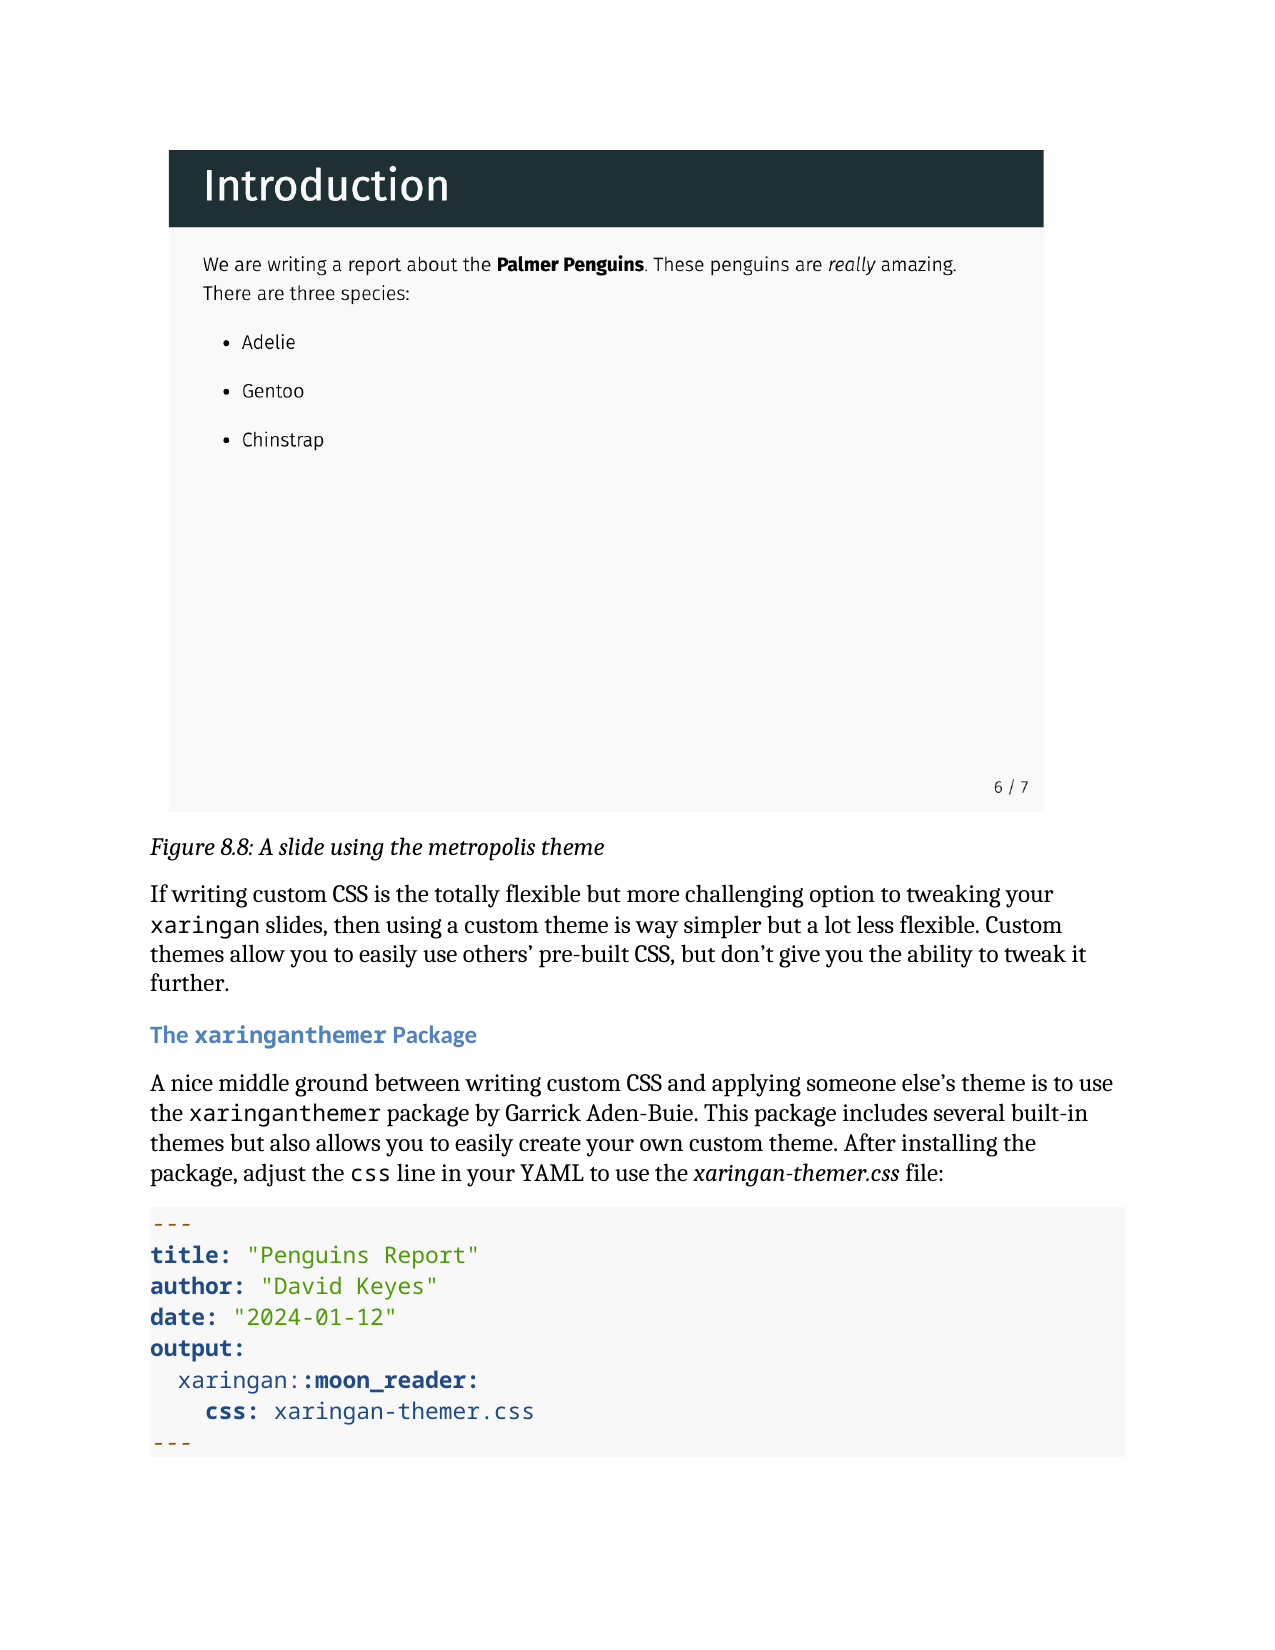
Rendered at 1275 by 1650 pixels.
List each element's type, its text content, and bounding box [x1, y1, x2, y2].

picture [168, 150, 1044, 812]
text A nice middle ground between writing custom CSS and applying someone else’s theme is to use the xaringanthemer package by Garrick Aden-Buie. This package includes several built-in themes but also allows you to easily create your own custom theme. After installing the package, adjust the css line in your YAML to use the xaringan-themer.css file: [150, 1069, 1125, 1189]
text Figure 8.8: A slide using the metropolis theme [150, 833, 1125, 862]
subtitle The xaringanthemer Package [150, 1019, 1125, 1050]
text If writing custom CSS is the totally flexible but more challenging option to tweaking your xaringan slides, then using a custom theme is way simpler but a lot less flexible. Custom themes allow you to easily use others’ pre-built CSS, but don’t give you the ability to tweak it further. [150, 880, 1125, 998]
text --- title: "Penguins Report" author: "David Keyes" date: "2024-01-12" output: xaringan::moon_reader: css: xaringan-themer.css --- [150, 1207, 1125, 1457]
